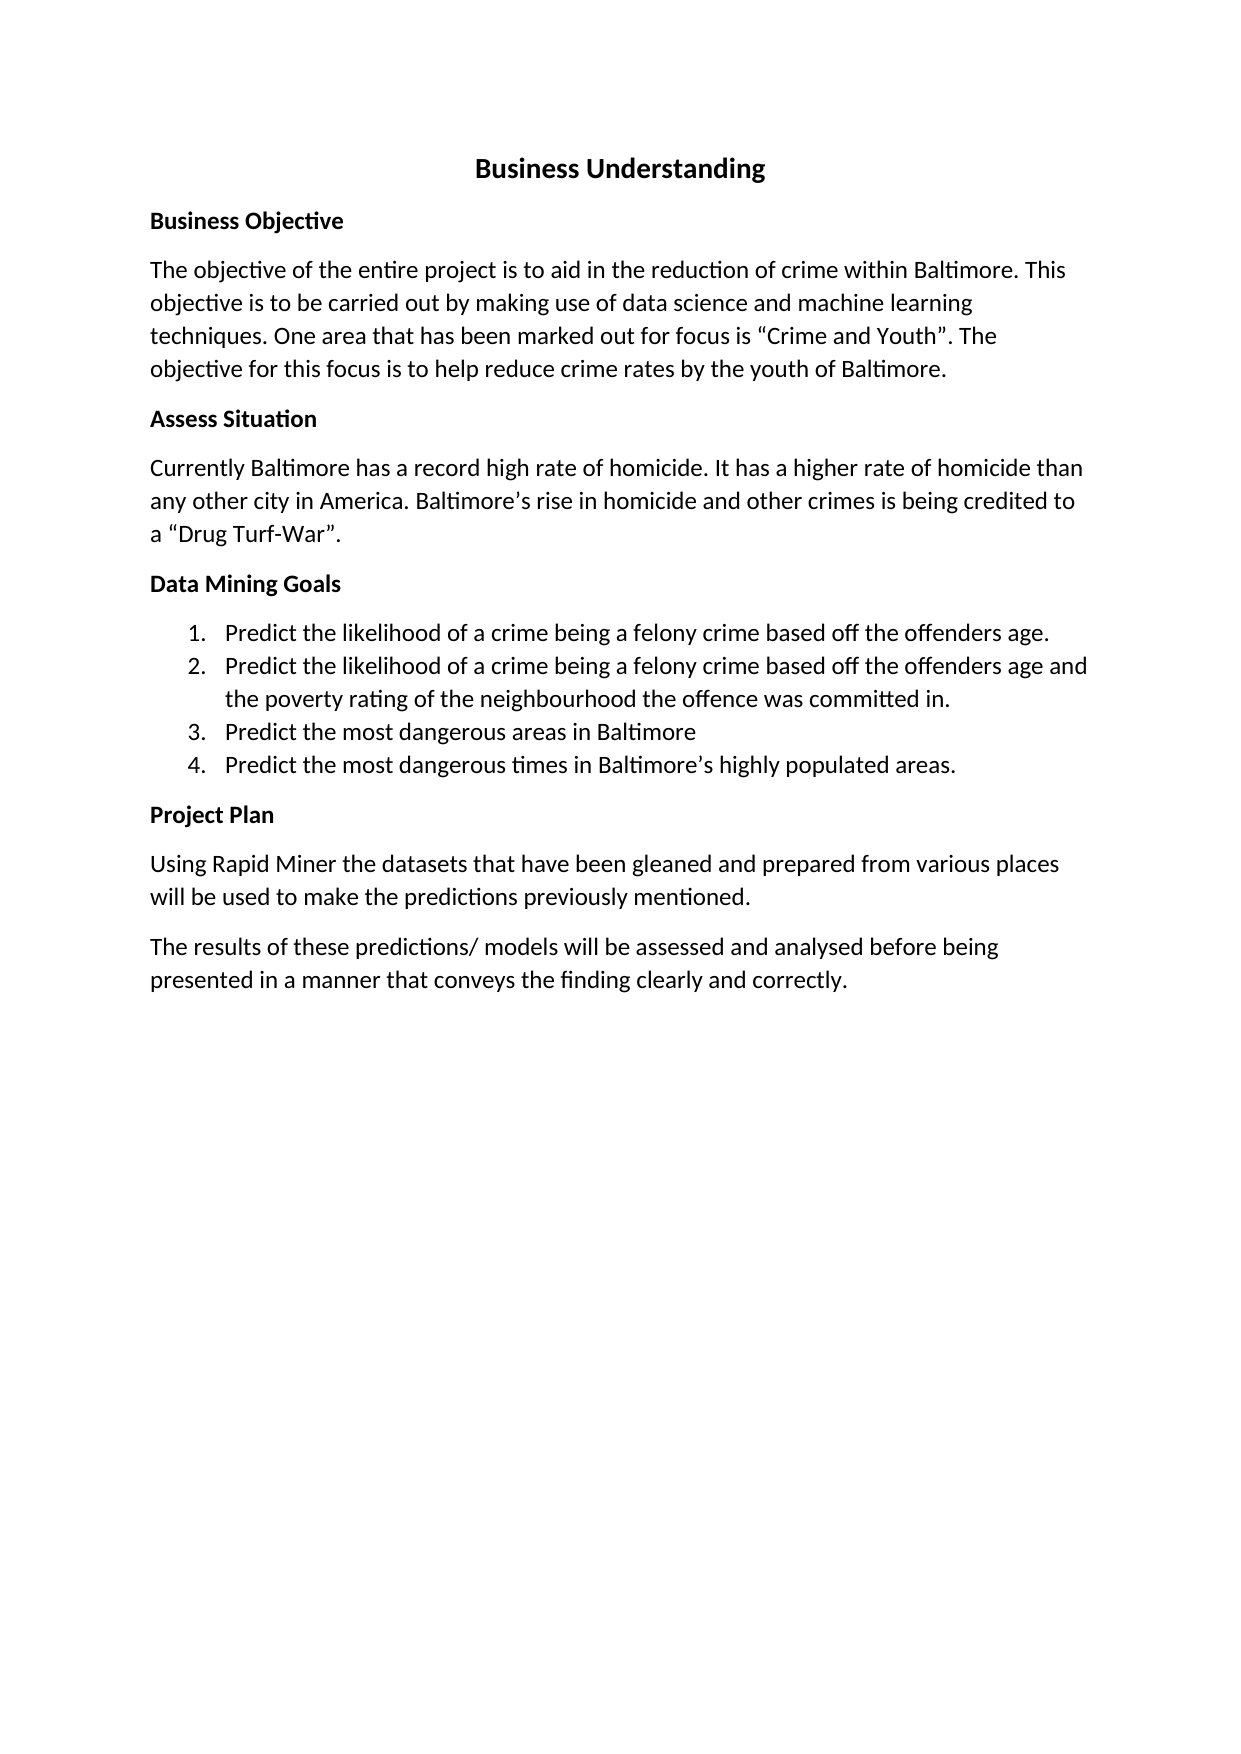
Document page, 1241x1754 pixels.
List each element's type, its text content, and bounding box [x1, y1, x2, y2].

text Business Understanding [150, 150, 1090, 186]
text The objective of the entire project is to aid in the reduction of crime within Baltimore. This objective is to be carried out by making use of data science and machine learning techniques. One area that has been marked out for focus is “Crime and Youth”. The objective for this focus is to help reduce crime rates by the youth of Baltimore. [150, 255, 1090, 384]
text Assess Situation [150, 403, 1090, 433]
text The results of these predictions/ models will be assessed and analysed before being presented in a manner that conveys the finding clearly and correctly. [150, 931, 1090, 994]
list Predict the most dangerous times in Baltimore’s highly populated areas. [187, 749, 1090, 780]
list Predict the likelihood of a crime being a felony crime based off the offenders age. [187, 618, 1090, 648]
text Project Plan [150, 799, 1090, 829]
text Business Objective [150, 205, 1090, 236]
list Predict the most dangerous areas in Baltimore [187, 716, 1090, 747]
text Currently Baltimore has a record high rate of homicide. It has a higher rate of homicide than any other city in America. Baltimore’s rise in homicide and other crimes is being credited to a “Drug Turf-War”. [150, 453, 1090, 549]
text Data Mining Goals [150, 568, 1090, 598]
text Using Rapid Miner the datasets that have been gleaned and prepared from various places will be used to make the predictions previously mentioned. [150, 848, 1090, 912]
list Predict the likelihood of a crime being a felony crime based off the offenders age and the poverty rating of the neighbourhood the offence was committed in. [187, 651, 1090, 714]
